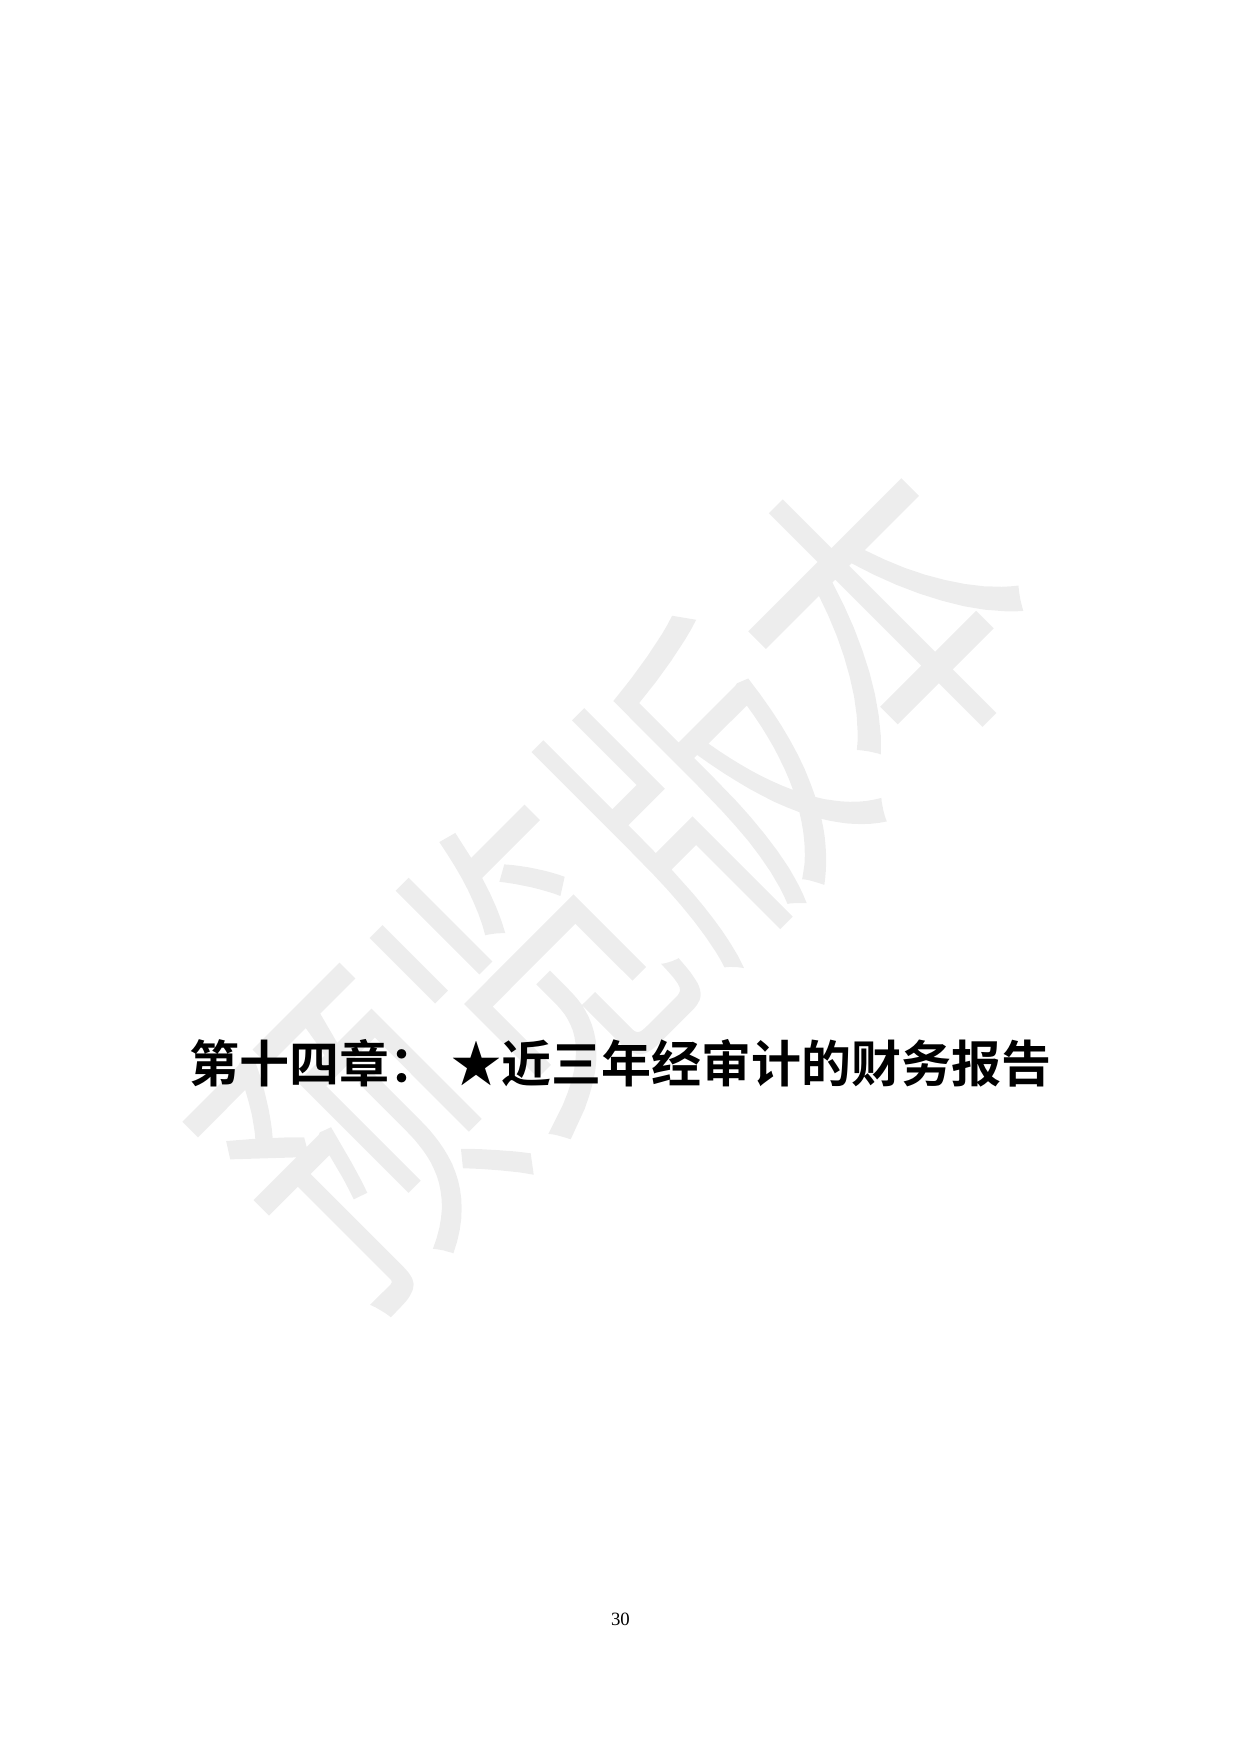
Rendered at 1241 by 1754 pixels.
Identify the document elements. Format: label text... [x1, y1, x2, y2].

subtitle 第十四章： ★近三年经审计的财务报告 [187, 1012, 1053, 1110]
